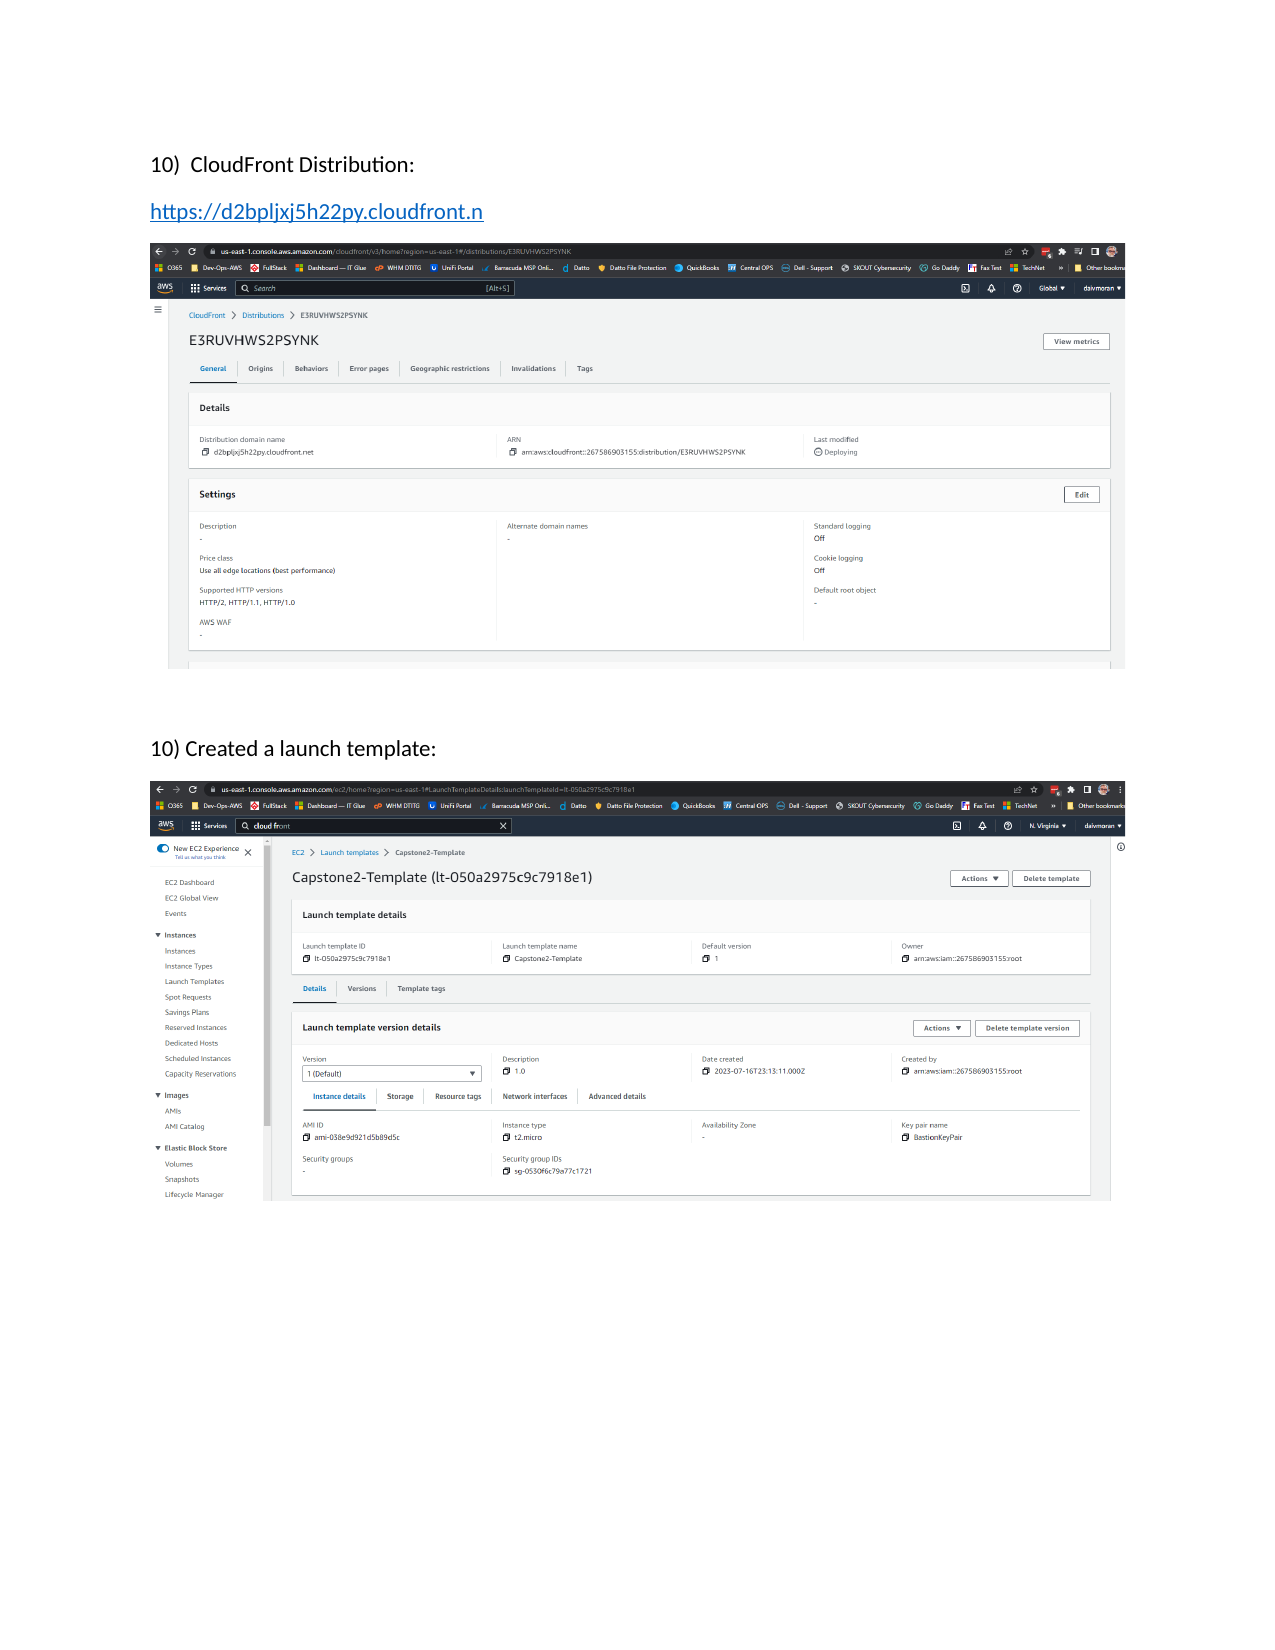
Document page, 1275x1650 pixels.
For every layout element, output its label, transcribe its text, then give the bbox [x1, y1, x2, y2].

text 10) CloudFront Distribution: [150, 150, 1125, 178]
picture [150, 781, 1125, 1201]
text 10) Created a launch template: [150, 734, 1125, 762]
picture [150, 243, 1125, 669]
text https://d2bpljxj5h22py.cloudfront.n [150, 197, 1125, 225]
